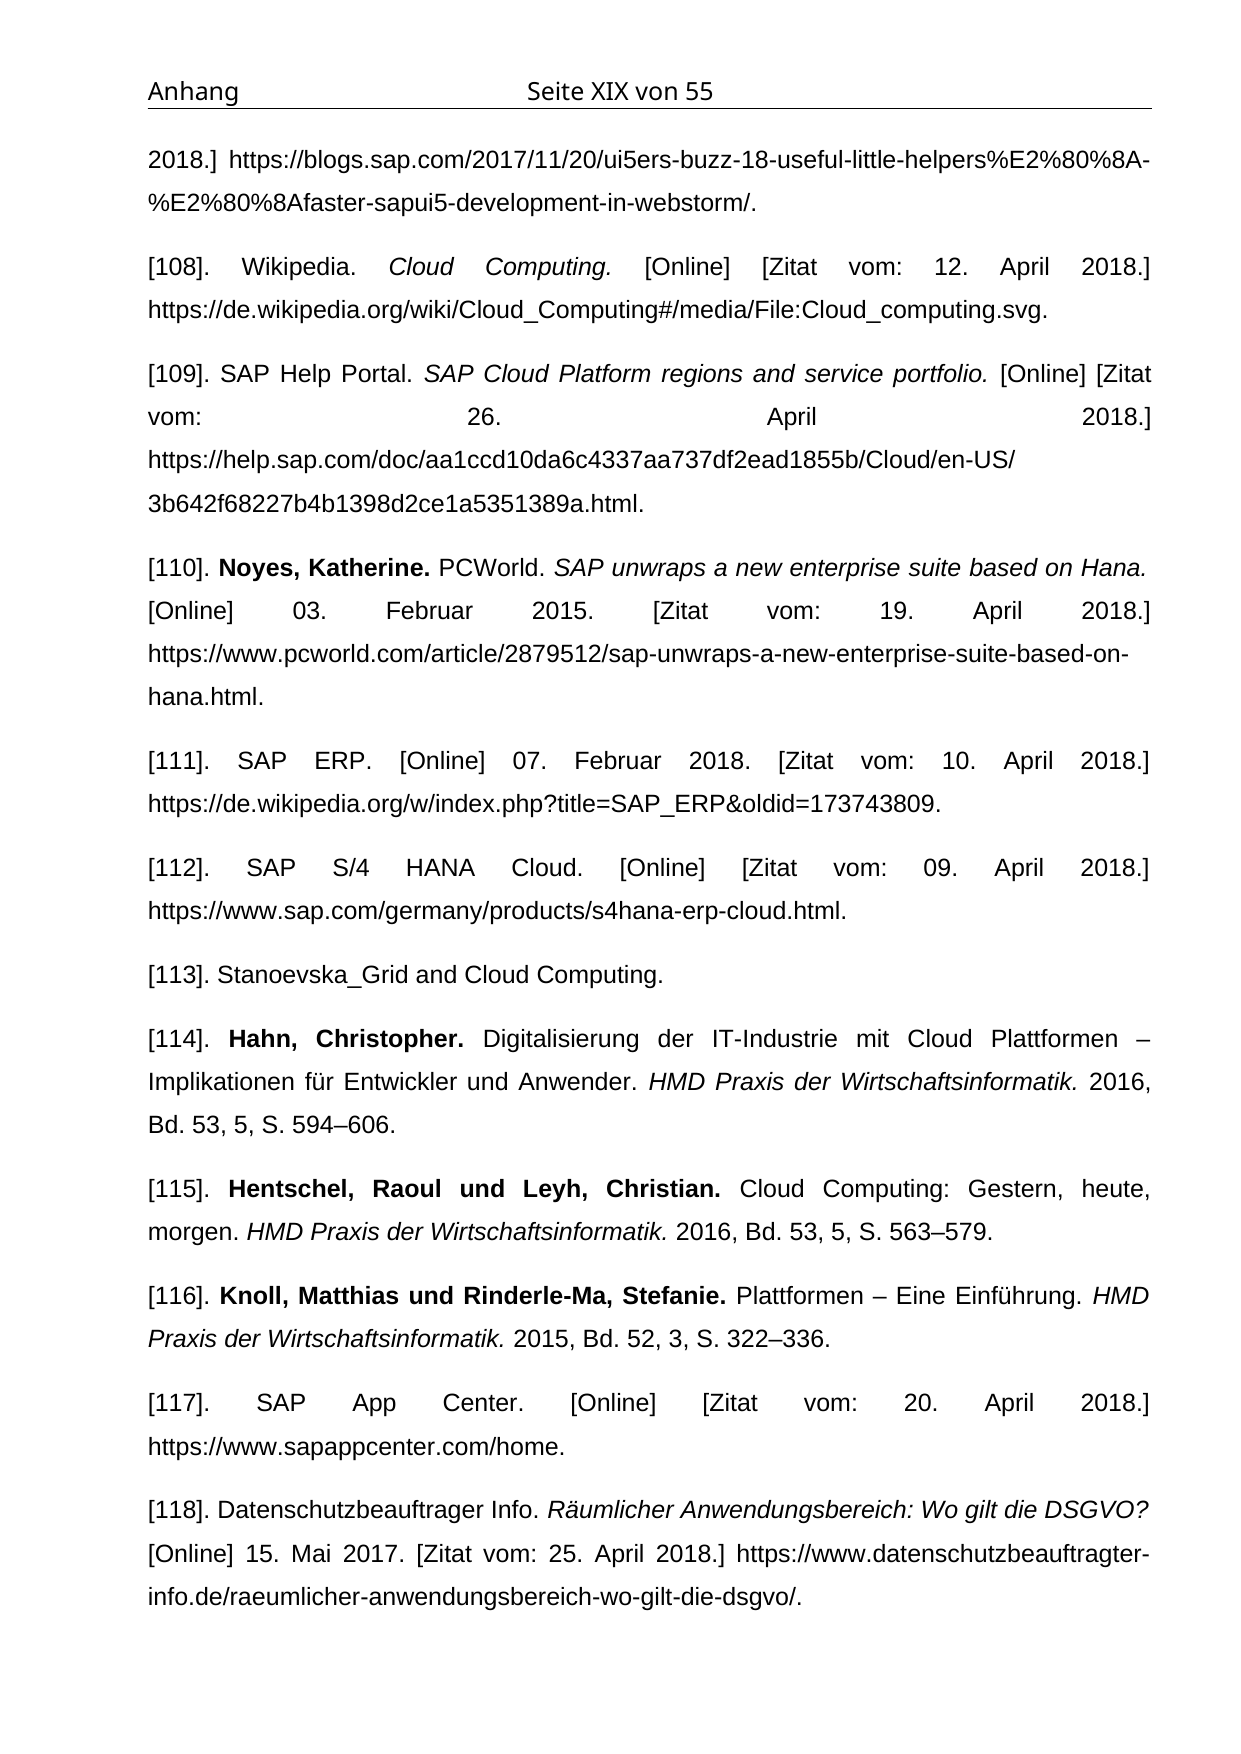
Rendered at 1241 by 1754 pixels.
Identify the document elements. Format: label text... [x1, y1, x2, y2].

text [115]. Hentschel, Raoul und Leyh, Christian. Cloud Computing: Gestern, heute, morgen. HMD Praxis der Wirtschaftsinformatik. 2016, Bd. 53, 5, S. 563–579. [148, 1174, 1152, 1246]
text [118]. Datenschutzbeauftrager Info. Räumlicher Anwendungsbereich: Wo gilt die DSGVO? [Online] 15. Mai 2017. [Zitat vom: 25. April 2018.] https://www.datenschutzbeauftragter-info.de/raeumlicher-anwendungsbereich-wo-gilt-die-dsgvo/. [148, 1496, 1152, 1611]
text [111]. SAP ERP. [Online] 07. Februar 2018. [Zitat vom: 10. April 2018.] https://de.wikipedia.org/w/index.php?title=SAP_ERP&oldid=173743809. [148, 746, 1152, 818]
text [113]. Stanoevska_Grid and Cloud Computing. [148, 960, 1152, 989]
text [110]. Noyes, Katherine. PCWorld. SAP unwraps a new enterprise suite based on Hana. [Online] 03. Februar 2015. [Zitat vom: 19. April 2018.] https://www.pcworld.com/article/2879512/sap-unwraps-a-new-enterprise-suite-based-on-hana.html. [148, 553, 1152, 711]
text [109]. SAP Help Portal. SAP Cloud Platform regions and service portfolio. [Online] [Zitat vom: 26. April 2018.] https://help.sap.com/doc/aa1ccd10da6c4337aa737df2ead1855b/Cloud/en-US/3b642f68227b4b1398d2ce1a5351389a.html. [148, 359, 1152, 517]
text [108]. Wikipedia. Cloud Computing. [Online] [Zitat vom: 12. April 2018.] https://de.wikipedia.org/wiki/Cloud_Computing#/media/File:Cloud_computing.svg. [148, 252, 1152, 324]
text [112]. SAP S/4 HANA Cloud. [Online] [Zitat vom: 09. April 2018.] https://www.sap.com/germany/products/s4hana-erp-cloud.html. [148, 853, 1152, 925]
text [116]. Knoll, Matthias und Rinderle-Ma, Stefanie. Plattformen – Eine Einführung. HMD Praxis der Wirtschaftsinformatik. 2015, Bd. 52, 3, S. 322–336. [148, 1281, 1152, 1353]
text [114]. Hahn, Christopher. Digitalisierung der IT-Industrie mit Cloud Plattformen – Implikationen für Entwickler und Anwender. HMD Praxis der Wirtschaftsinformatik. 2016, Bd. 53, 5, S. 594–606. [148, 1024, 1152, 1139]
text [148, 145, 1152, 217]
text [117]. SAP App Center. [Online] [Zitat vom: 20. April 2018.] https://www.sapappcenter.com/home. [148, 1388, 1152, 1460]
